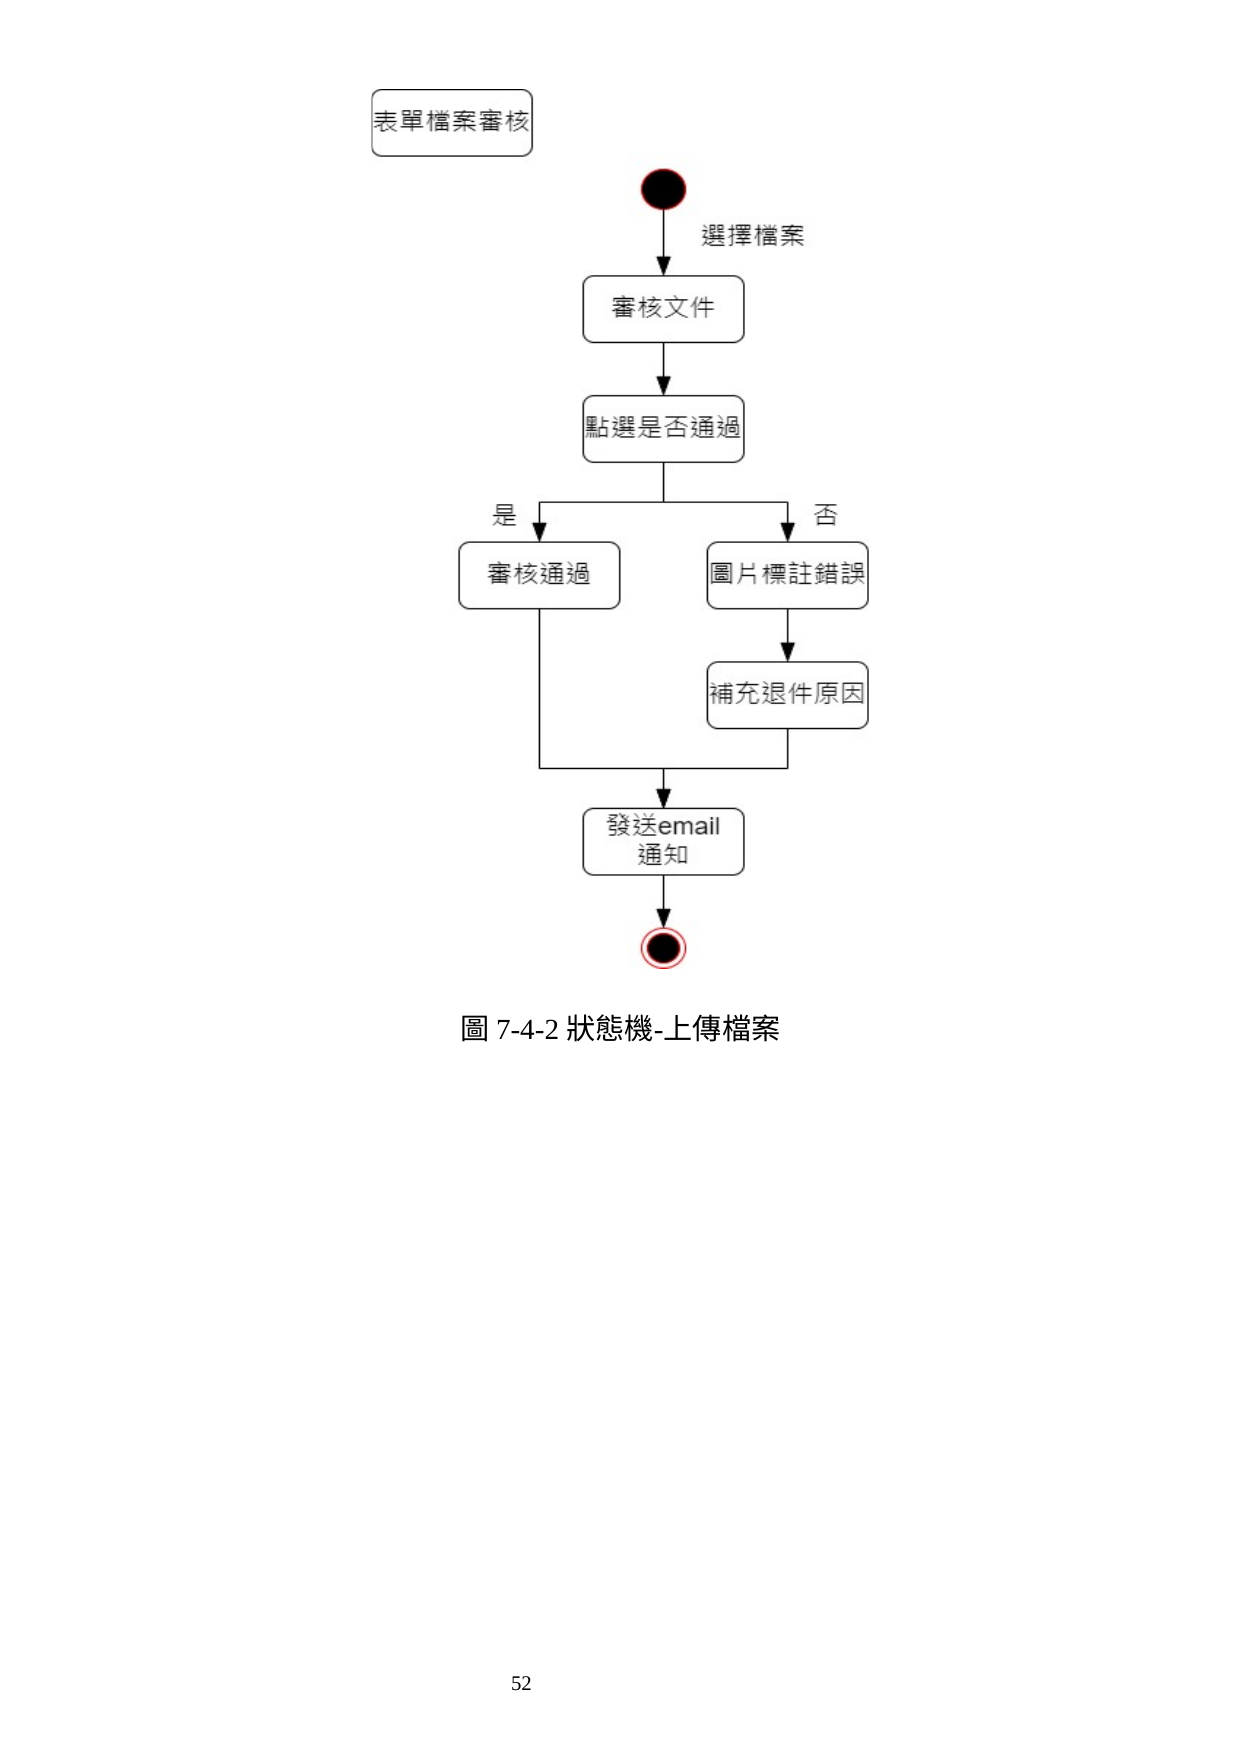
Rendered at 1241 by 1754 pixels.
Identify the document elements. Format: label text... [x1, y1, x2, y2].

picture [371, 89, 869, 969]
text 圖 7-4-2 狀態機-上傳檔案 [89, 989, 1152, 1064]
